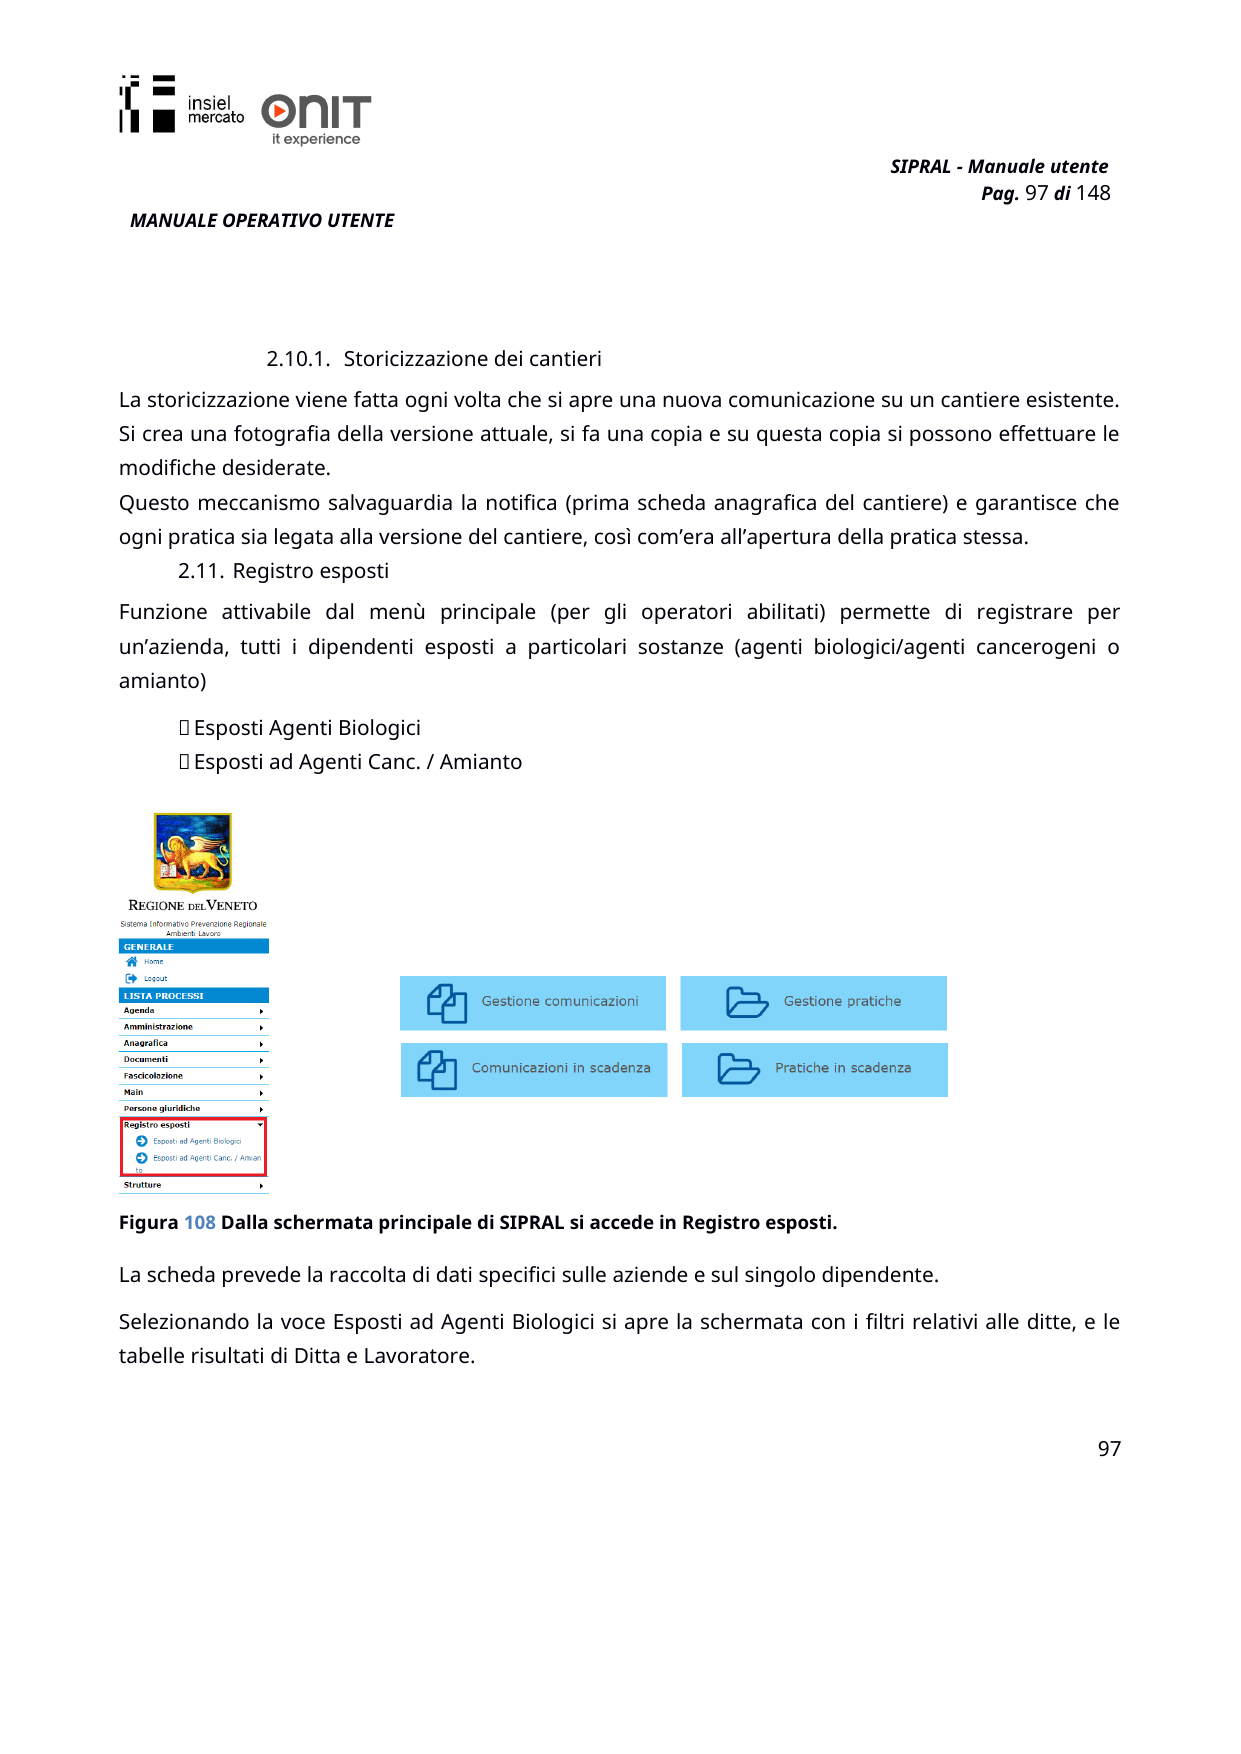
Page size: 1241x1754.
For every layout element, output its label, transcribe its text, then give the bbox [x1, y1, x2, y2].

text Questo meccanismo salvaguardia la notifica (prima scheda anagrafica del cantiere) e garantisce che ogni pratica sia legata alla versione del cantiere, così com’era all’apertura della pratica stessa. [119, 488, 1121, 551]
subtitle Registro esposti [178, 557, 1121, 585]
text La scheda prevede la raccolta di dati specifici sulle aziende e sul singolo dipendente. [119, 1260, 1121, 1288]
text Funzione attivabile dal menù principale (per gli operatori abilitati) permette di registrare per un’azienda, tutti i dipendenti esposti a particolari sostanze (agenti biologici/agenti cancerogeni o amianto) [119, 597, 1121, 695]
list Esposti Agenti Biologici [119, 713, 1121, 742]
list Esposti ad Agenti Canc. / Amianto [119, 747, 1121, 776]
text Selezionando la voce Esposti ad Agenti Biologici si apre la schermata con i filtri relativi alle ditte, e le tabelle risultati di Ditta e Lavoratore. [119, 1307, 1121, 1370]
text La storicizzazione viene fatta ogni volta che si apre una nuova comunicazione su un cantiere esistente. Si crea una fotografia della versione attuale, si fa una copia e su questa copia si possono effettuare le modifiche desiderate. [119, 385, 1121, 482]
subtitle Storicizzazione dei cantieri [168, 344, 1121, 372]
picture [118, 806, 1072, 1197]
text Figura 108 Dalla schermata principale di SIPRAL si accede in Registro esposti. [119, 1209, 1121, 1235]
picture [118, 73, 252, 149]
picture [257, 91, 376, 149]
